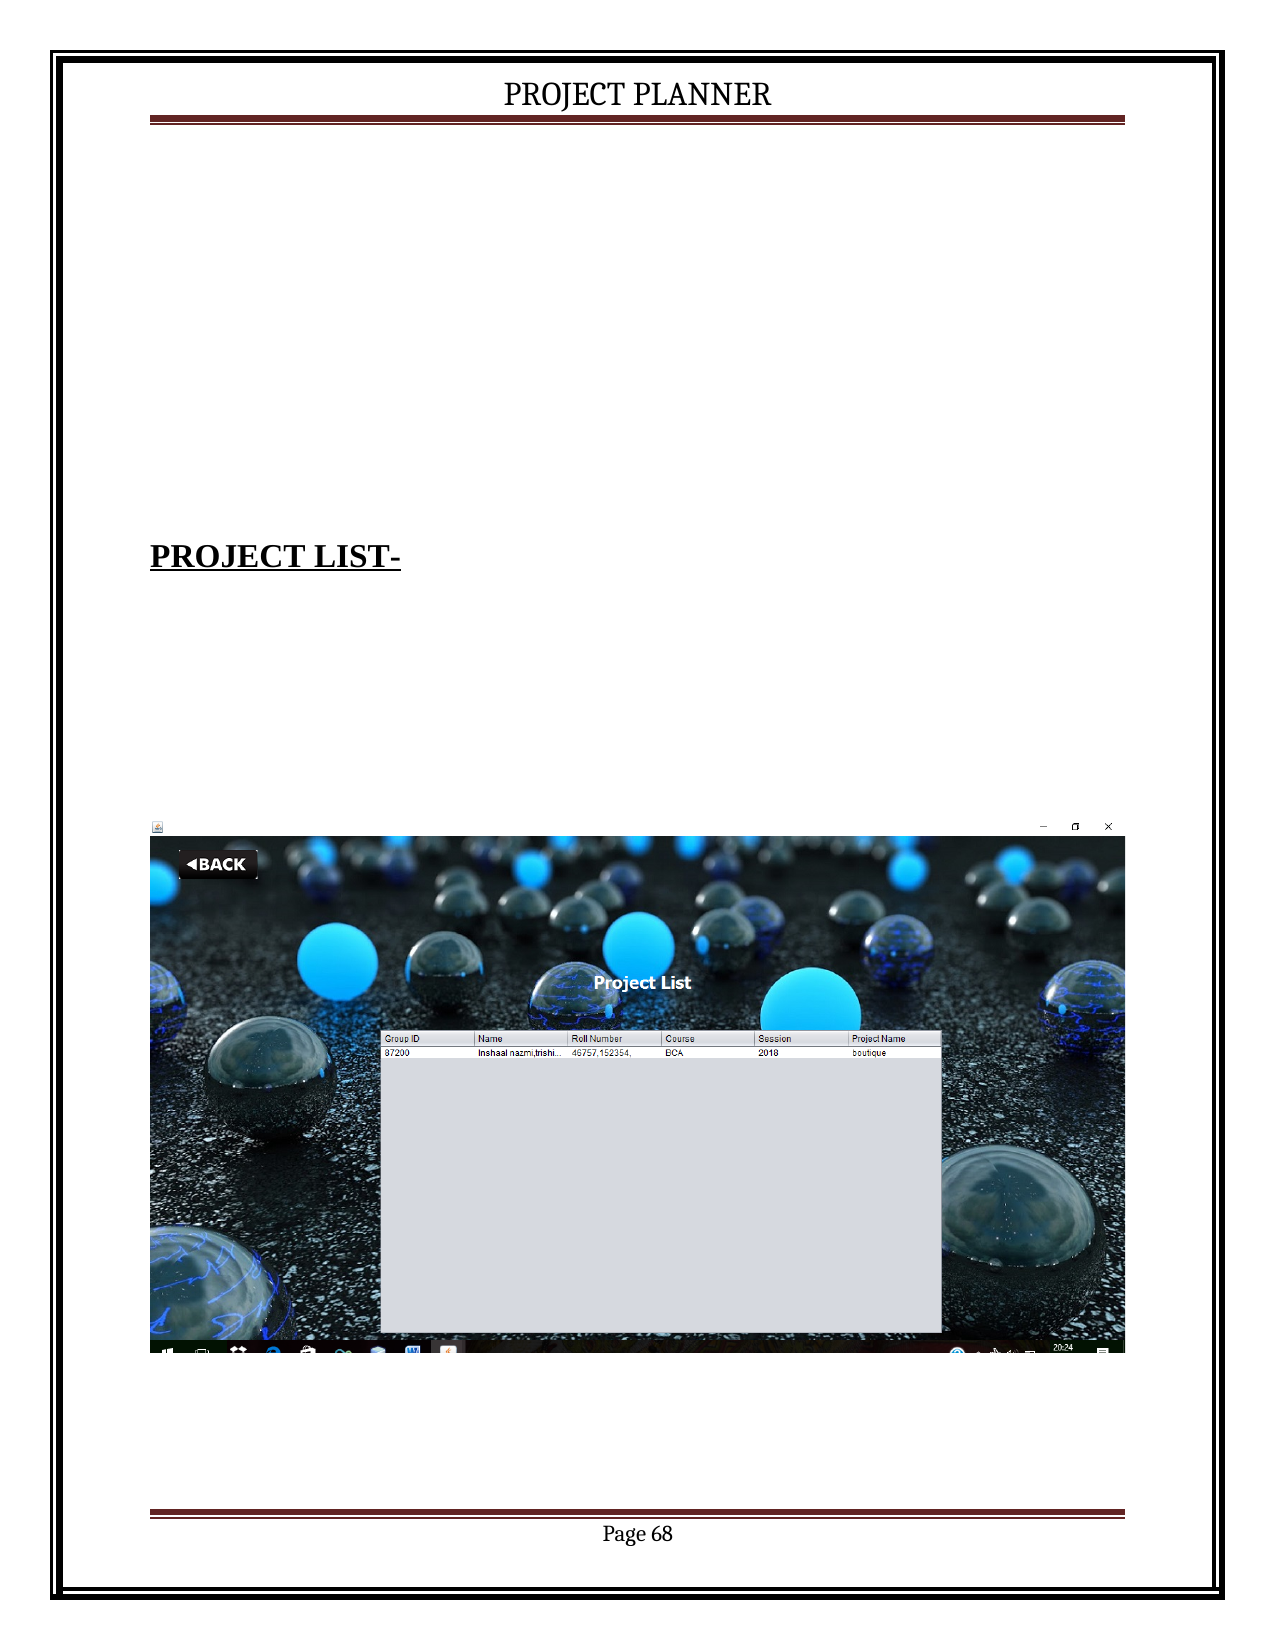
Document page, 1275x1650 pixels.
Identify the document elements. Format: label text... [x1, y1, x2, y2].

picture [150, 819, 1125, 1353]
text PROJECT LIST- [150, 536, 1125, 574]
